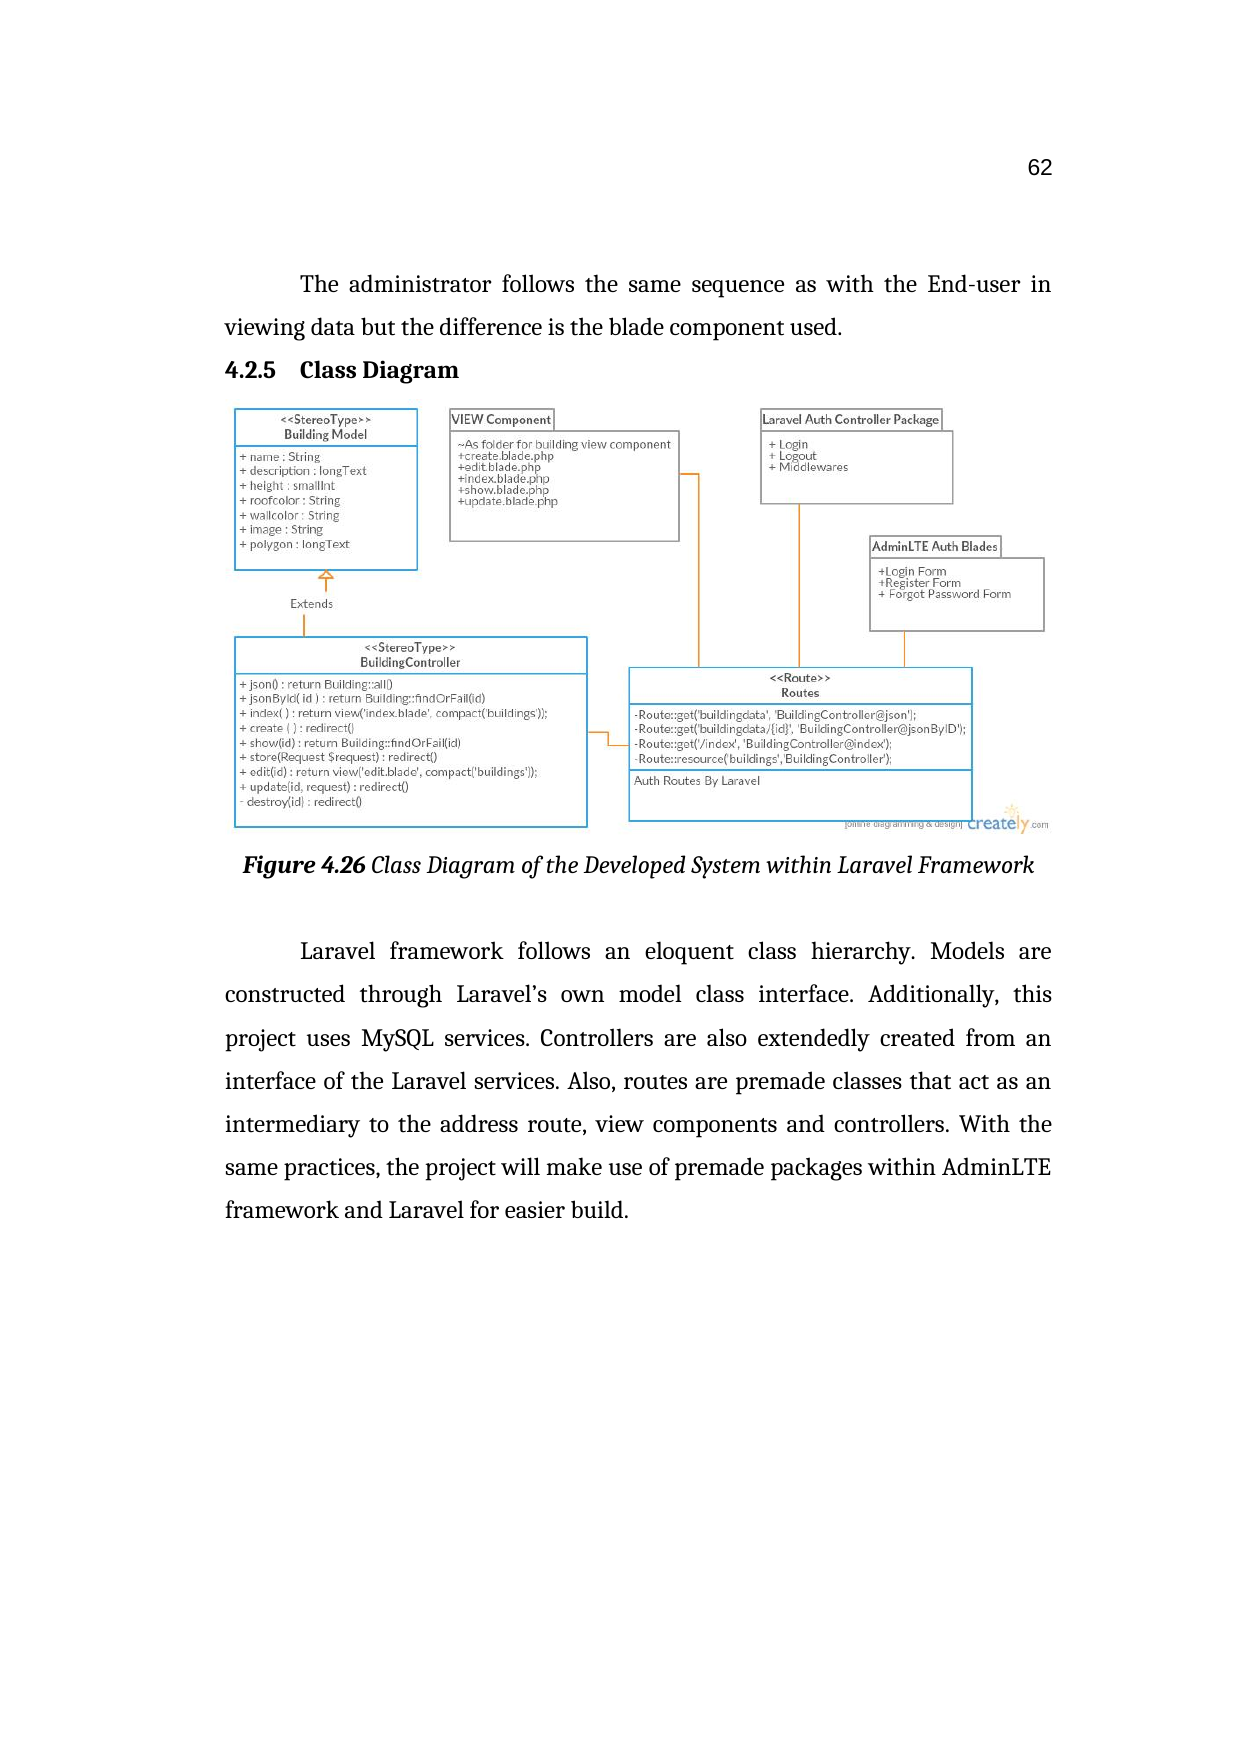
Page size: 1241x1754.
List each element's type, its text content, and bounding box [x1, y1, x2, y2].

subtitle Class Diagram [225, 356, 1053, 385]
text The administrator follows the same sequence as with the End-user in viewing data but the difference is the blade component used. [225, 270, 1053, 342]
text Laravel framework follows an eloquent class hierarchy. Models are constructed through Laravel’s own model class interface. Additionally, this project uses MySQL services. Controllers are also extendedly created from an interface of the Laravel services. Also, routes are premade classes that act as an intermediary to the address route, view components and controllers. With the same practices, the project will make use of premade packages within AdminLTE framework and Laravel for easier build. [225, 937, 1053, 1225]
picture [225, 399, 1053, 837]
